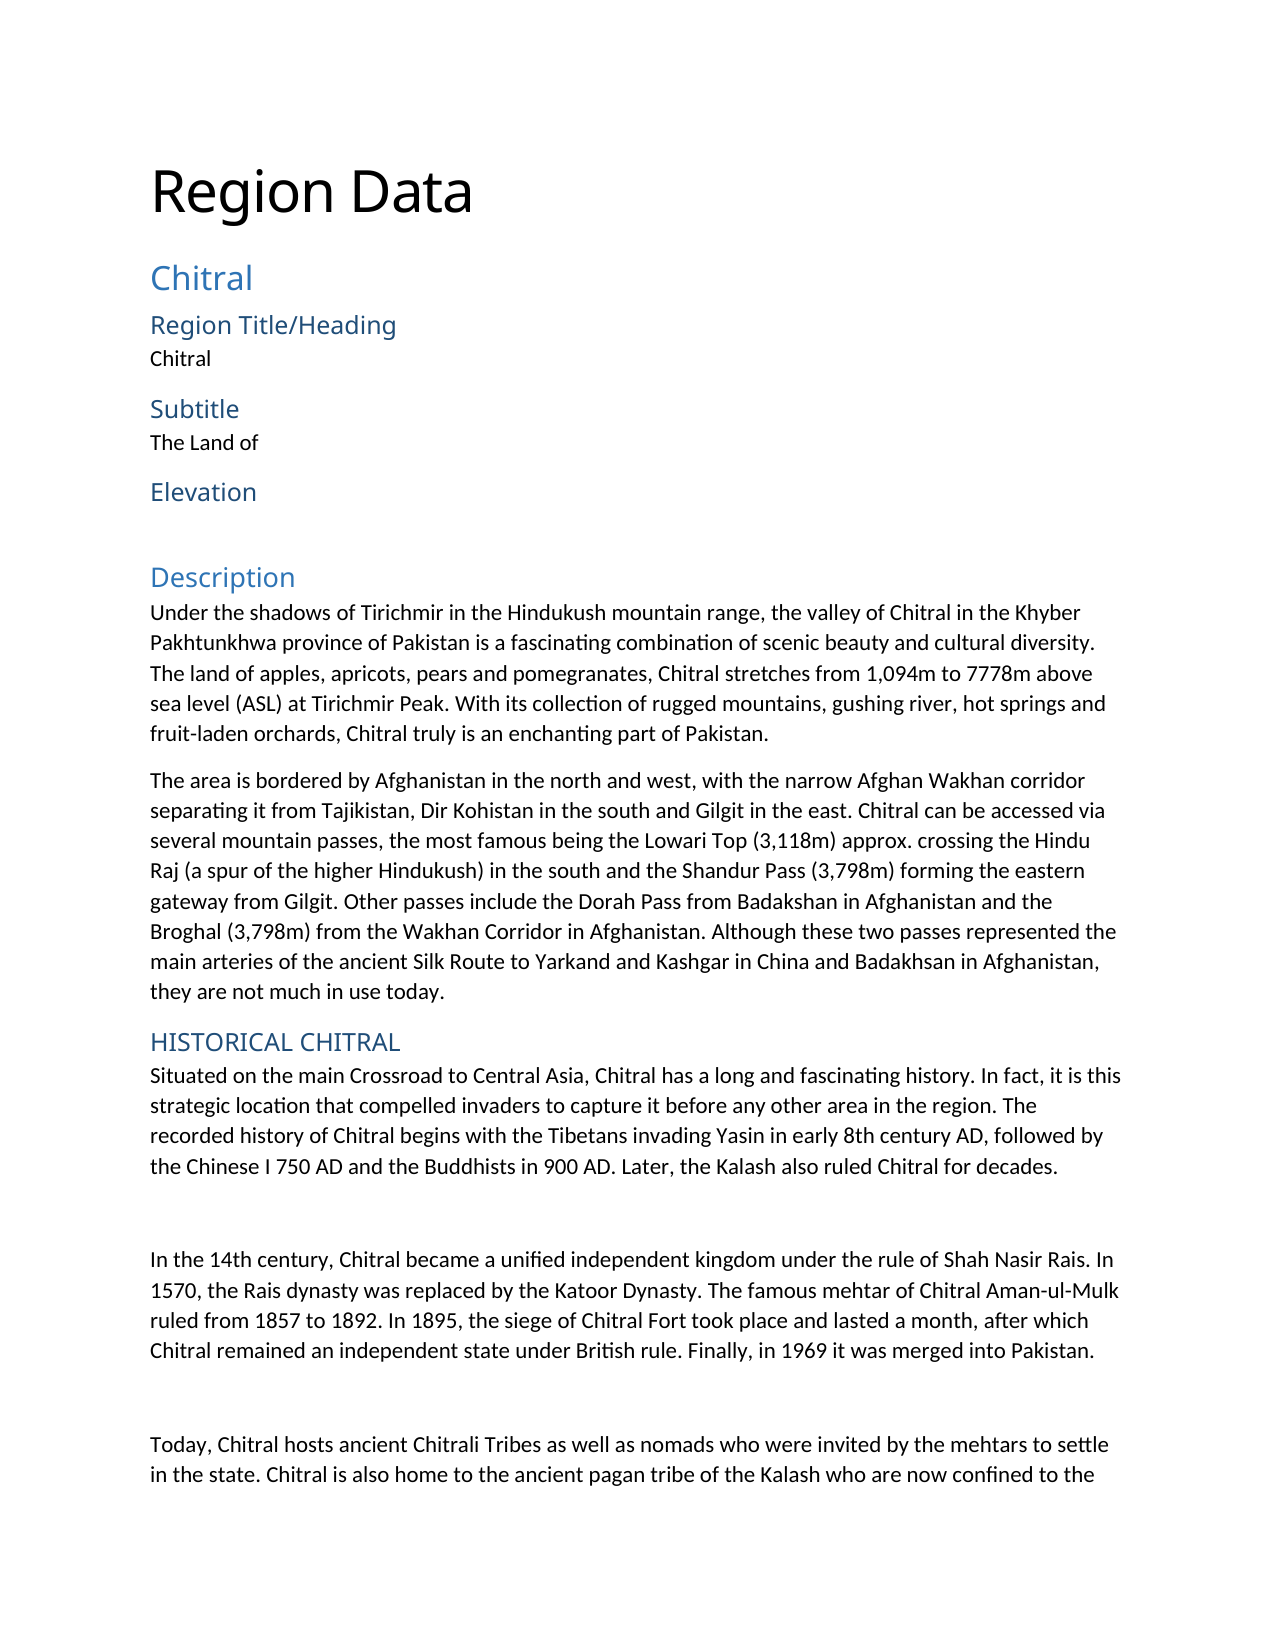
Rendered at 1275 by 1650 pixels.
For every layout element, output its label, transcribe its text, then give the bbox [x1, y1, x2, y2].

text Under the shadows of Tirichmir in the Hindukush mountain range, the valley of Chitral in the Khyber Pakhtunkhwa province of Pakistan is a fascinating combination of scenic beauty and cultural diversity. The land of apples, apricots, pears and pomegranates, Chitral stretches from 1,094m to 7778m above sea level (ASL) at Tirichmir Peak. With its collection of rugged mountains, gushing river, hot springs and fruit-laden orchards, Chitral truly is an enchanting part of Pakistan. [150, 598, 1125, 747]
subtitle Subtitle [150, 391, 1125, 425]
text In the 14th century, Chitral became a unified independent kingdom under the rule of Shah Nasir Rais. In 1570, the Rais dynasty was replaced by the Katoor Dynasty. The famous mehtar of Chitral Aman-ul-Mulk ruled from 1857 to 1892. In 1895, the siege of Chitral Fort took place and lasted a month, after which Chitral remained an independent state under British rule. Finally, in 1969 it was merged into Pakistan. [150, 1246, 1125, 1364]
subtitle Elevation [150, 475, 1125, 509]
title Region Data [150, 150, 1125, 229]
text The Land of [150, 428, 1125, 456]
subtitle HISTORICAL CHITRAL [150, 1024, 1125, 1058]
subtitle Region Title/Heading [150, 308, 1125, 342]
text Situated on the main Crossroad to Central Asia, Chitral has a long and fascinating history. In fact, it is this strategic location that compelled invaders to capture it before any other area in the region. The recorded history of Chitral begins with the Tibetans invading Yasin in early 8th century AD, followed by the Chinese I 750 AD and the Buddhists in 900 AD. Later, the Kalash also ruled Chitral for decades. [150, 1061, 1125, 1180]
subtitle Chitral [150, 254, 1125, 300]
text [150, 1430, 1125, 1488]
text Chitral [150, 344, 1125, 372]
text The area is bordered by Afghanistan in the north and west, with the narrow Afghan Wakhan corridor separating it from Tajikistan, Dir Kohistan in the south and Gilgit in the east. Chitral can be accessed via several mountain passes, the most famous being the Lowari Top (3,118m) approx. crossing the Hindu Raj (a spur of the higher Hindukush) in the south and the Shandur Pass (3,798m) forming the eastern gateway from Gilgit. Other passes include the Dorah Pass from Badakshan in Afghanistan and the Broghal (3,798m) from the Wakhan Corridor in Afghanistan. Although these two passes represented the main arteries of the ancient Silk Route to Yarkand and Kashgar in China and Badakhsan in Afghanistan, they are not much in use today. [150, 766, 1125, 1006]
subtitle Description [150, 558, 1125, 595]
